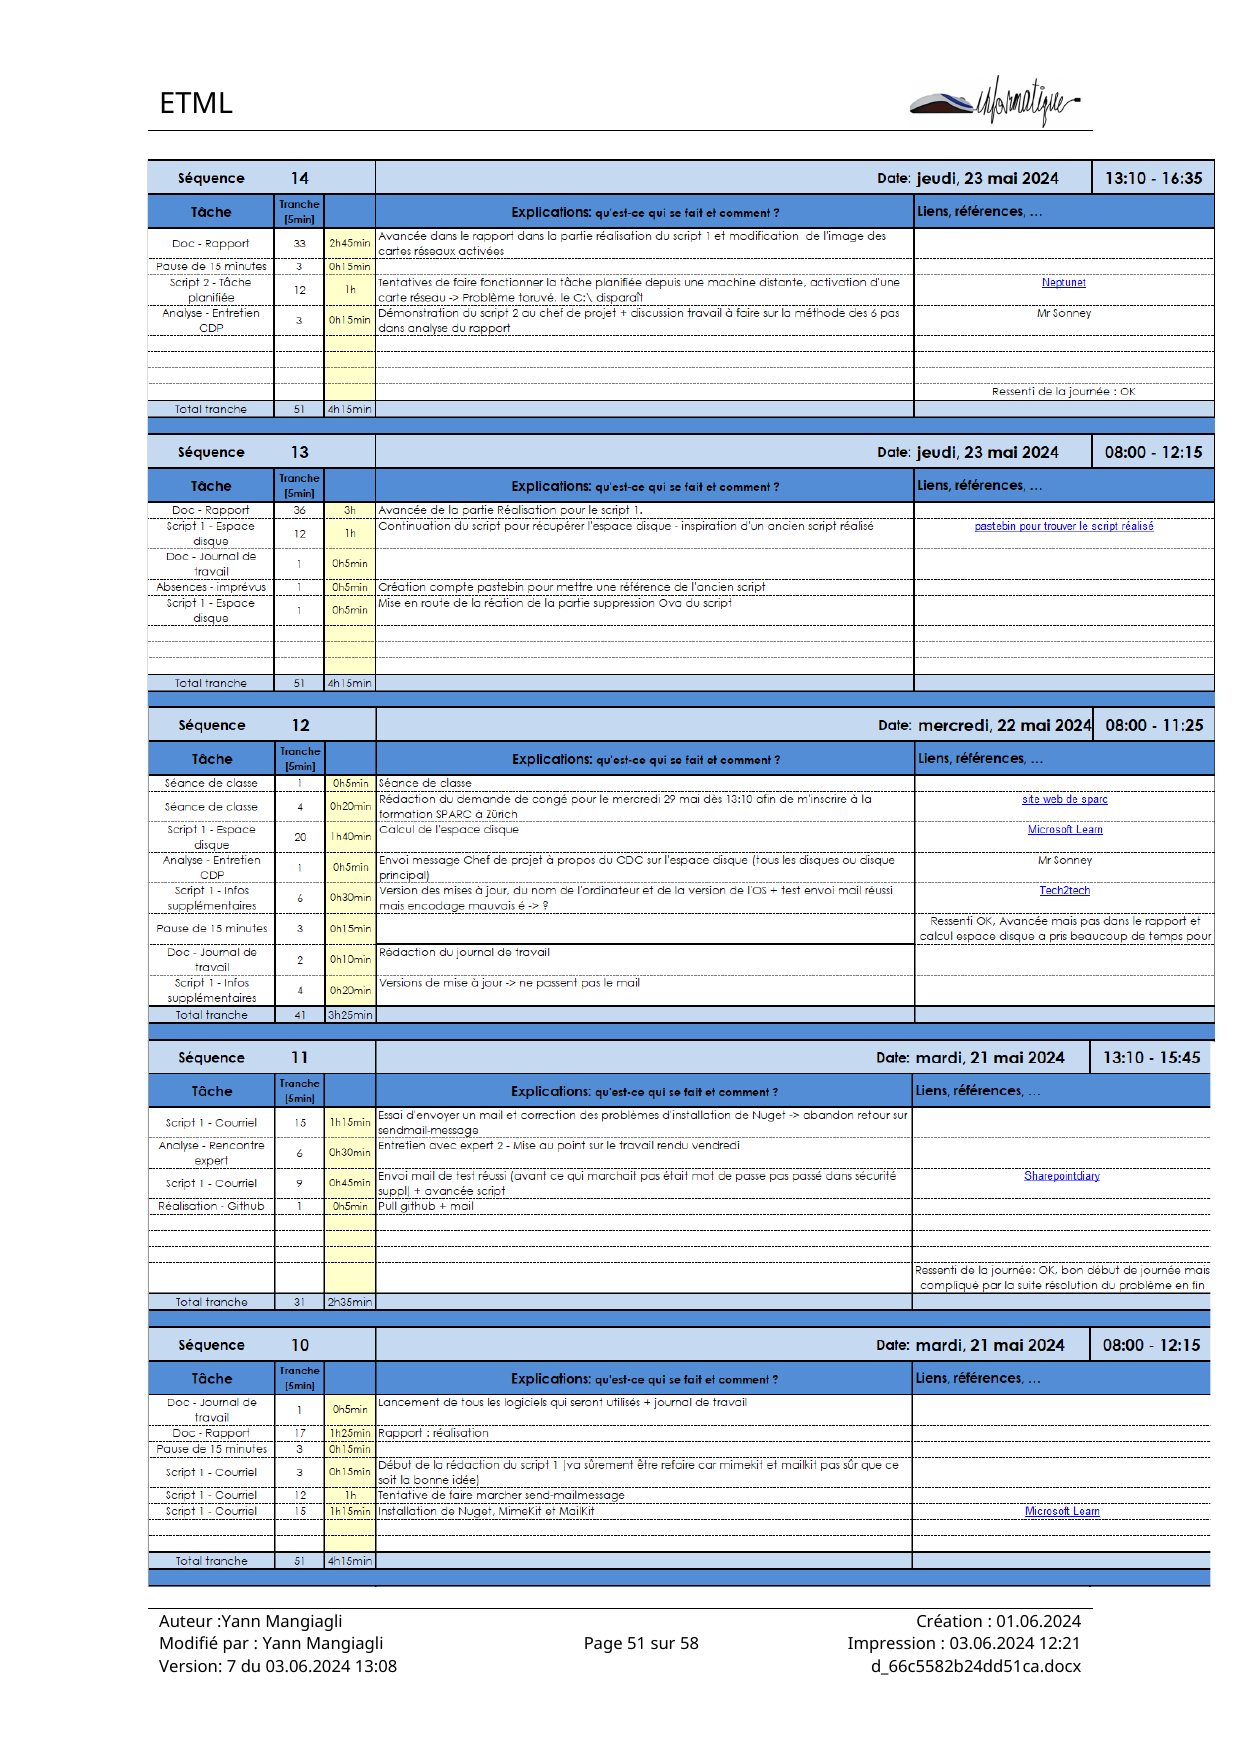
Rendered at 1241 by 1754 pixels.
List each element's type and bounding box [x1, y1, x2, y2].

picture [909, 75, 1082, 128]
picture [147, 159, 1215, 1587]
